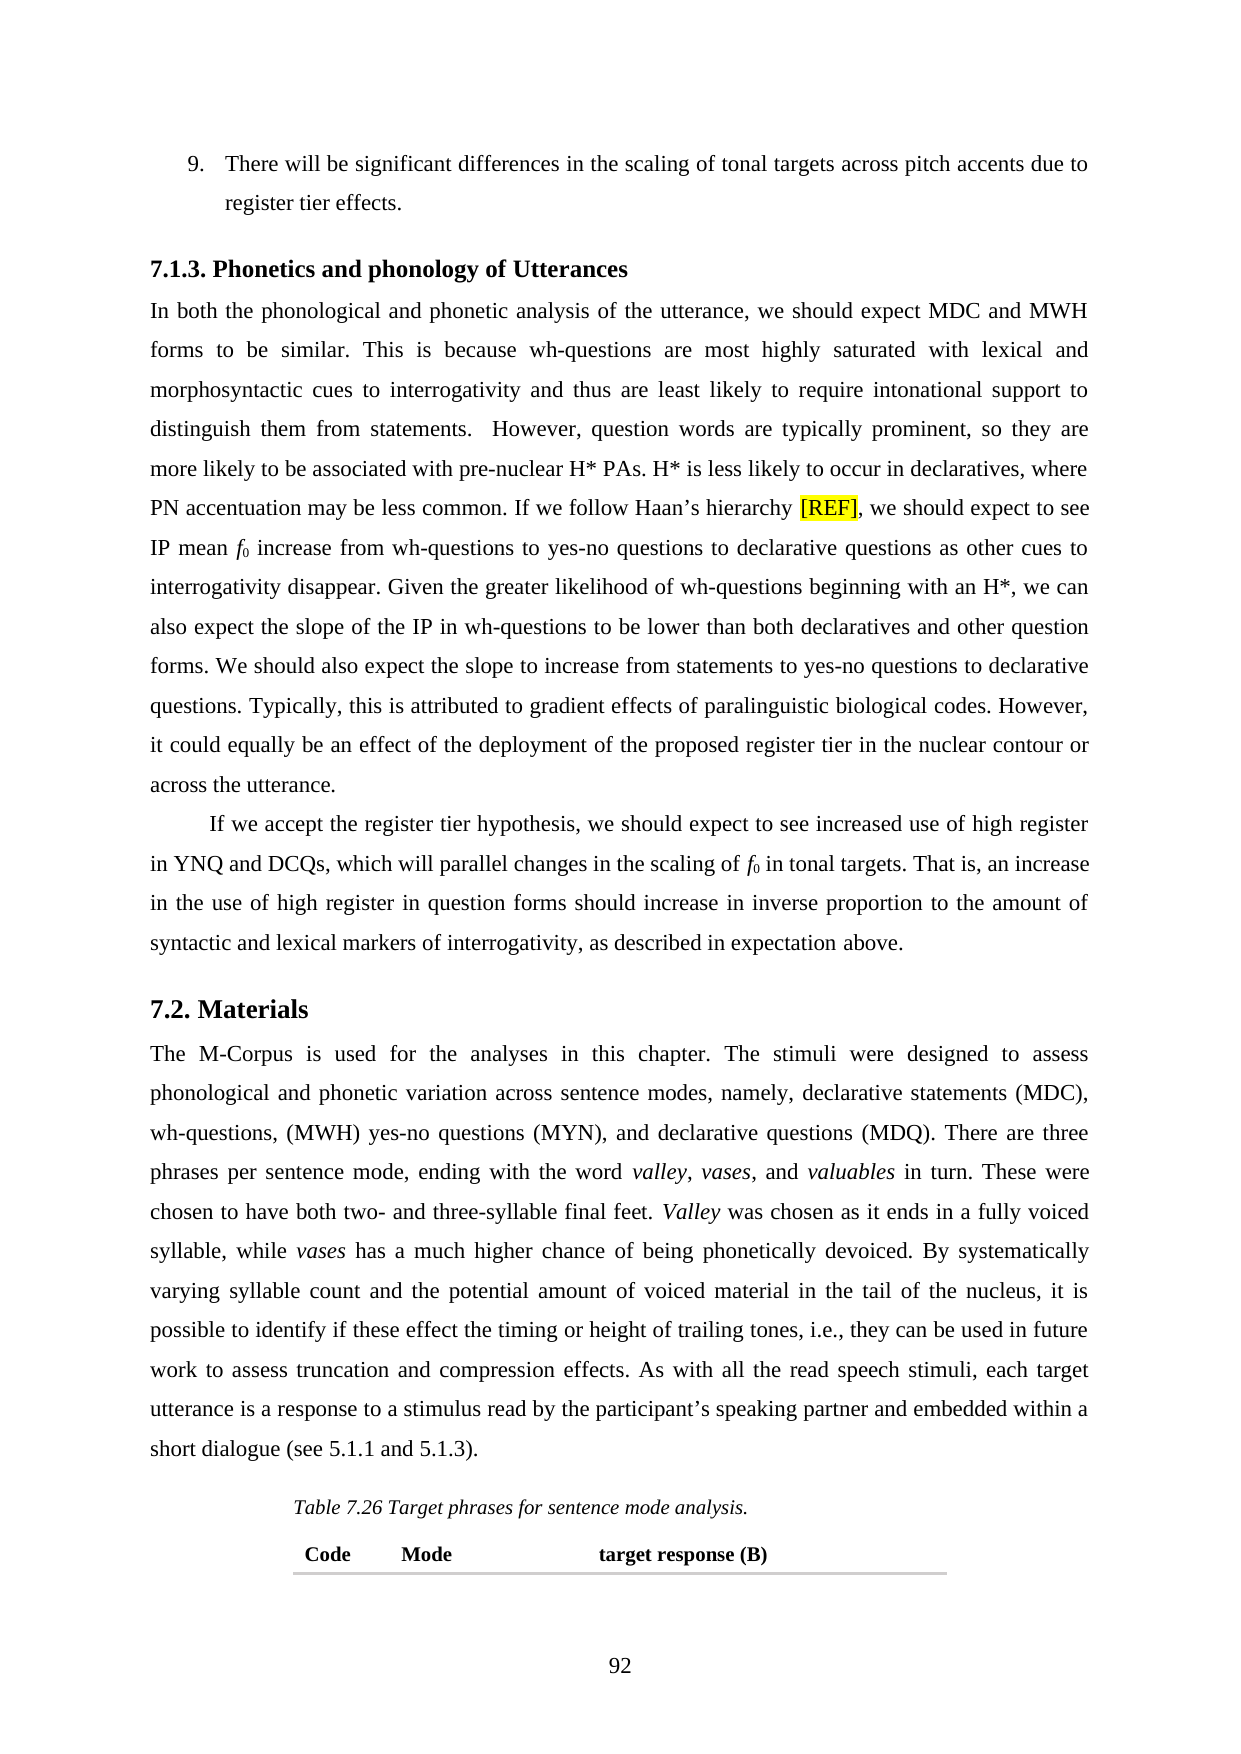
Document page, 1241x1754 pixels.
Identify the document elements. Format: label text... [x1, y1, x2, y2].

subtitle Phonetics and phonology of Utterances [150, 254, 1090, 283]
text There will be significant differences in the scaling of tonal targets across pitch accents due to register tier effects. [187, 150, 1090, 216]
subtitle Materials [150, 993, 1090, 1024]
table_cell [282, 1536, 958, 1575]
text In both the phonological and phonetic analysis of the utterance, we should expect MDC and MWH forms to be similar. This is because wh-questions are most highly saturated with lexical and morphosyntactic cues to interrogativity and thus are least likely to require intonational support to distinguish them from statements. However, question words are typically prominent, so they are more likely to be associated with pre-nuclear H* PAs. H* is less likely to occur in declaratives, where PN accentuation may be less common. If we follow Haan’s hierarchy [REF], we should expect to see IP mean f0 increase from wh-questions to yes-no questions to declarative questions as other cues to interrogativity disappear. Given the greater likelihood of wh-questions beginning with an H*, we can also expect the slope of the IP in wh-questions to be lower than both declaratives and other question forms. We should also expect the slope to increase from statements to yes-no questions to declarative questions. Typically, this is attributed to gradient effects of paralinguistic biological codes. However, it could equally be an effect of the deployment of the proposed register tier in the nuclear contour or across the utterance. [150, 297, 1090, 797]
text If we accept the register tier hypothesis, we should expect to see increased use of high register in YNQ and DCQs, which will parallel changes in the scaling of f0 in tonal targets. That is, an increase in the use of high register in question forms should increase in inverse proportion to the amount of syntactic and lexical markers of interrogativity, as described in expectation 7) above. [150, 810, 1090, 955]
text The M-Corpus is used for the analyses in this chapter. The stimuli were designed to assess phonological and phonetic variation across sentence modes, namely, declarative statements (MDC), wh-questions, (MWH) yes-no questions (MYN), and declarative questions (MDQ). There are three phrases per sentence mode, ending with the word valley, vases, and valuables in turn. These were chosen to have both two- and three-syllable final feet. Valley was chosen as it ends in a fully voiced syllable, while vases has a much higher chance of being phonetically devoiced. By systematically varying syllable count and the potential amount of voiced material in the tail of the nucleus, it is possible to identify if these effect the timing or height of trailing tones, i.e., they can be used in future work to assess truncation and compression effects. As with all the read speech stimuli, each target utterance is a response to a stimulus read by the participant’s speaking partner and embedded within a short dialogue (see 5.1 and 5.3). [150, 1040, 1090, 1461]
